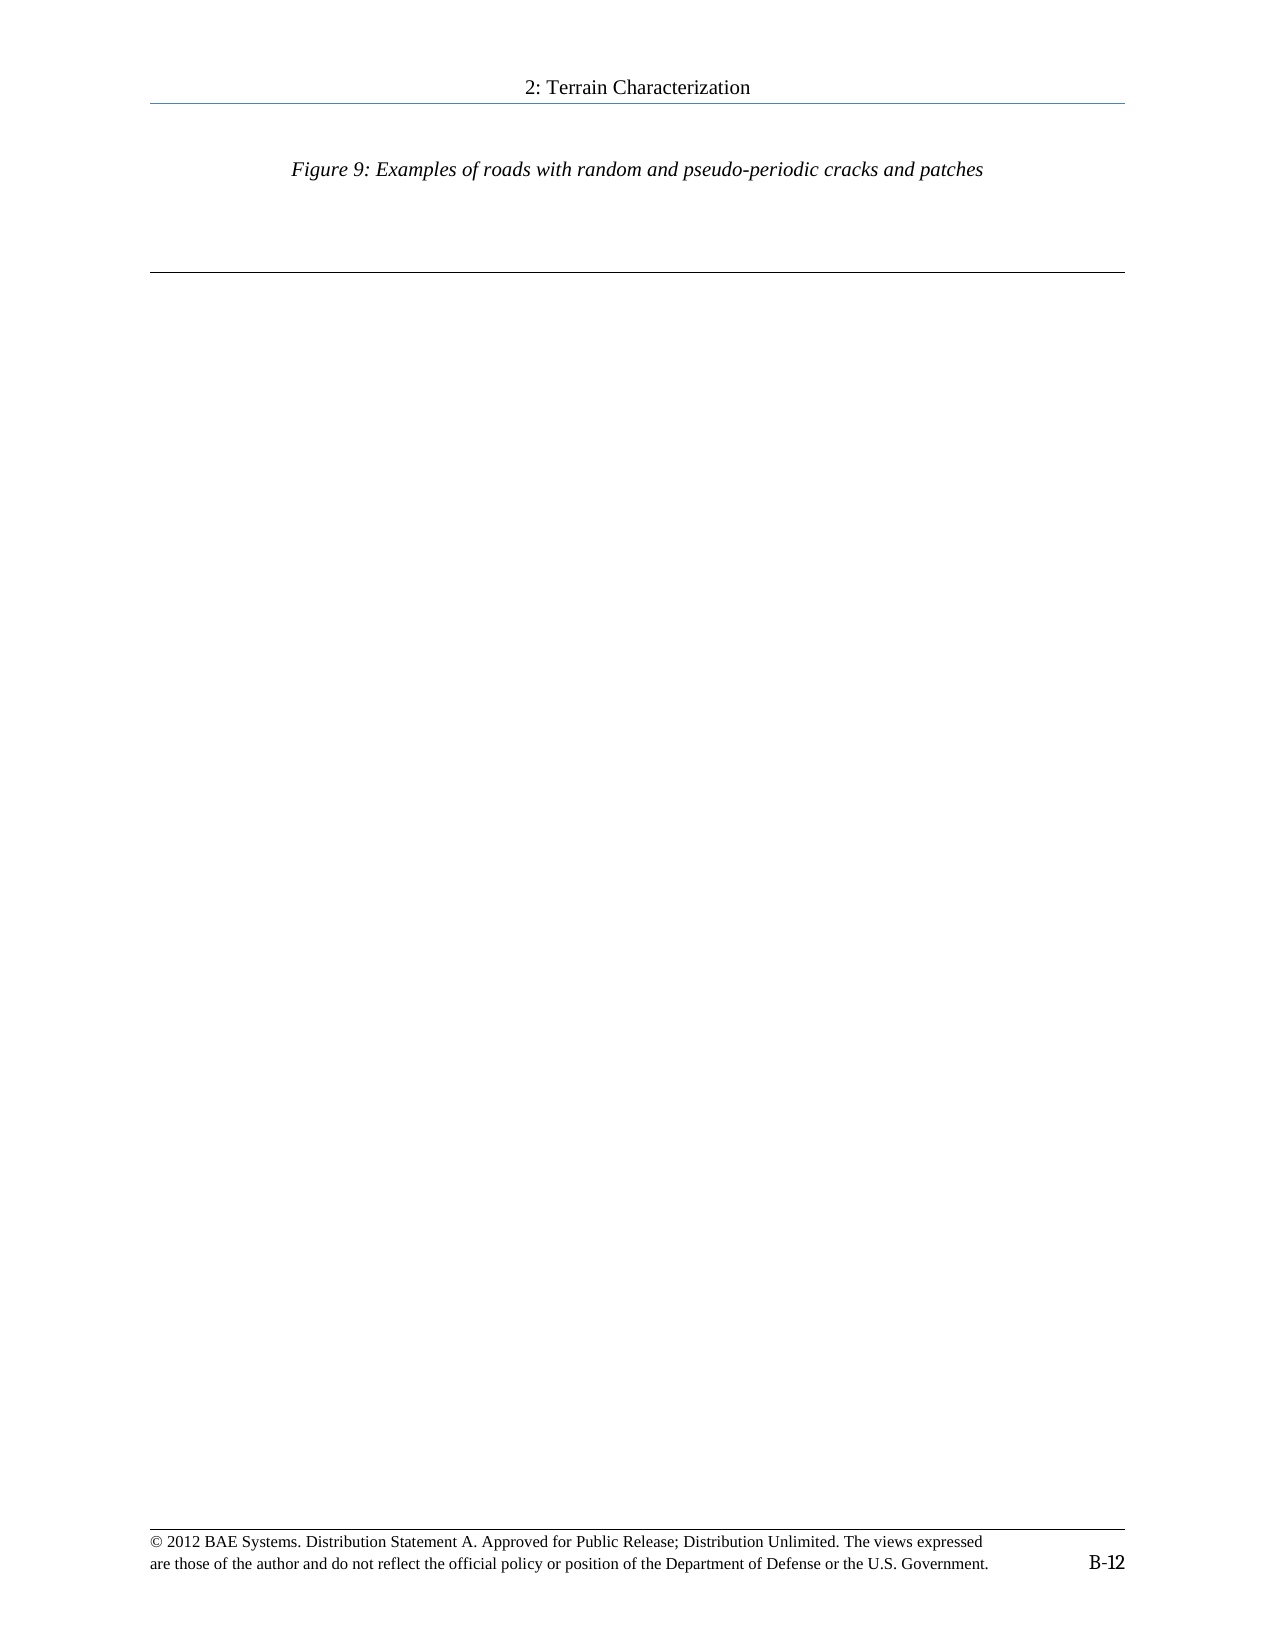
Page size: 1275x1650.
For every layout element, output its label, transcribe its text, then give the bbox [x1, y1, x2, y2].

text Figure 9: Examples of roads with random and pseudo-periodic cracks and patches [225, 157, 1050, 181]
